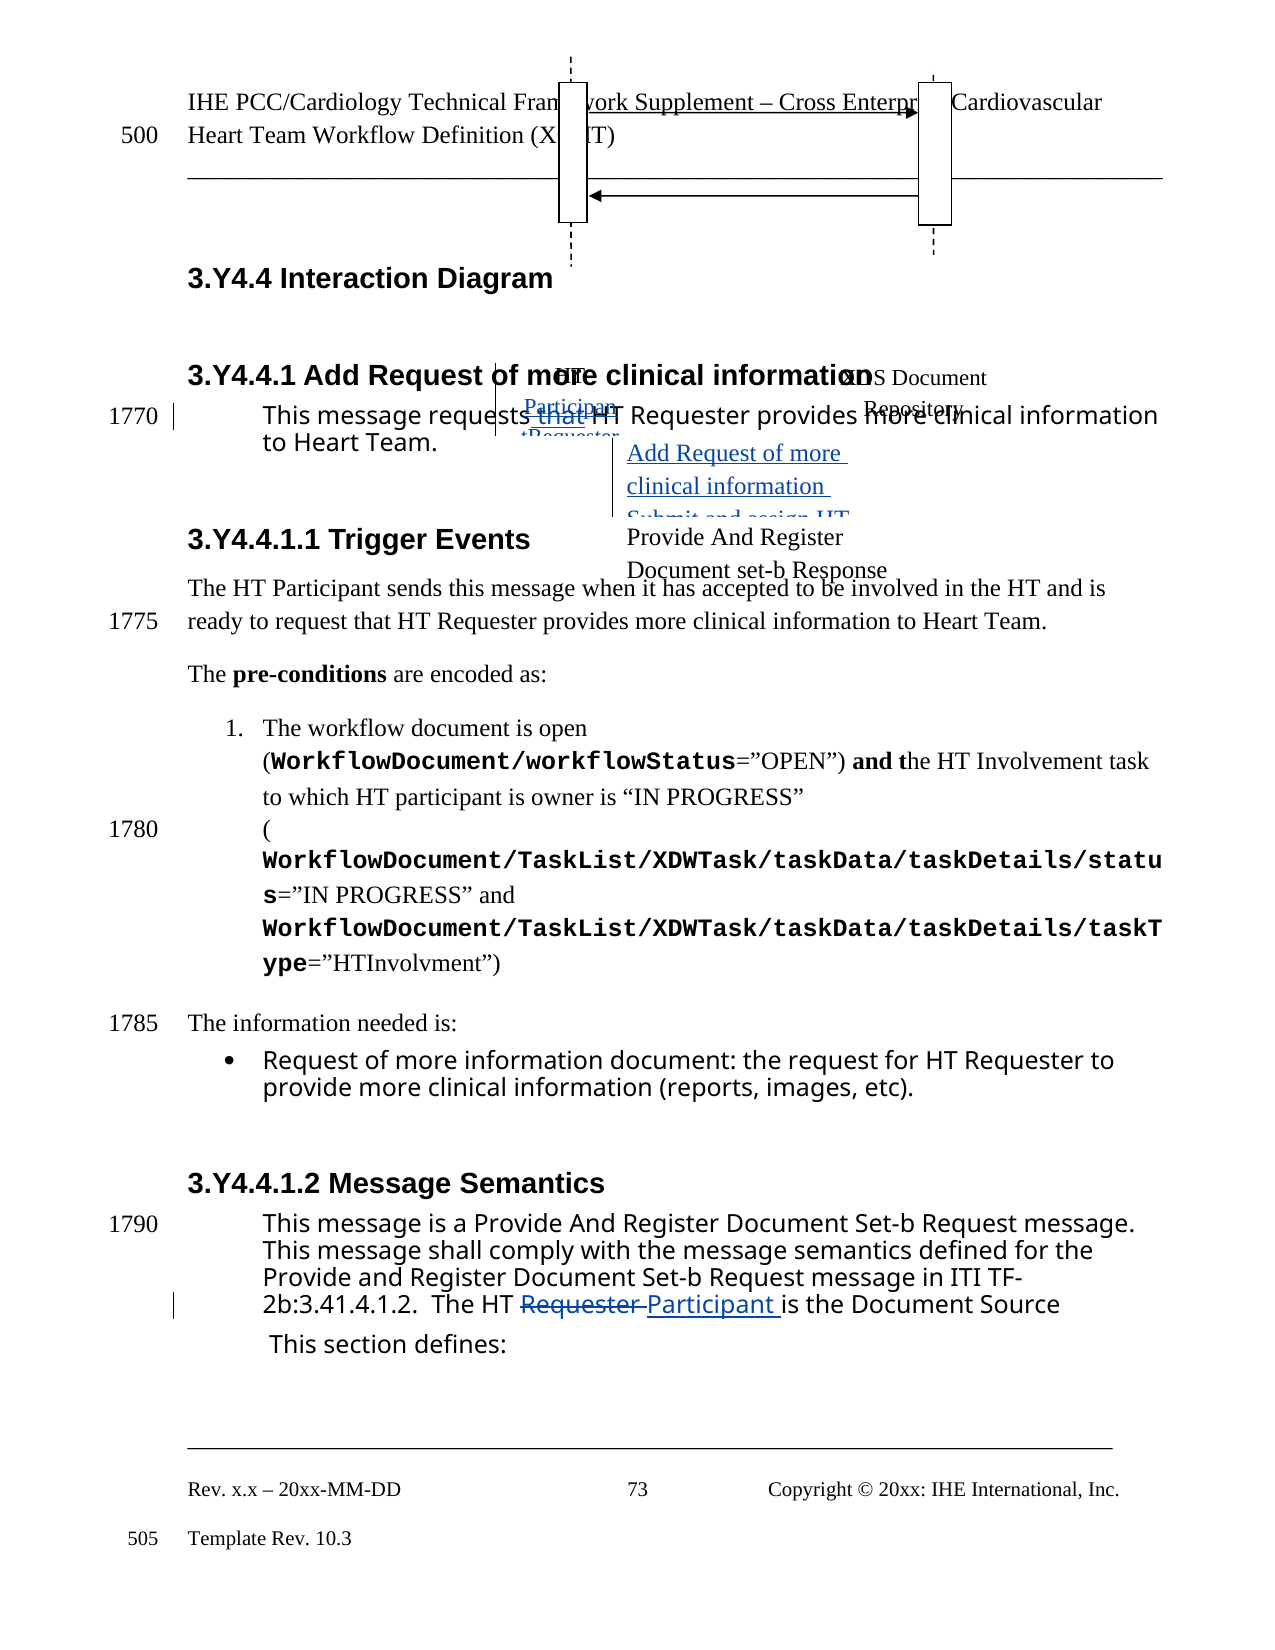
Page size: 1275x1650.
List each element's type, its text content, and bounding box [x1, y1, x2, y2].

text This section defines: [262, 1332, 1162, 1359]
text This message requests HT Requester provides more clinical information to Heart Team. [262, 403, 1162, 457]
text The pre-conditions are encoded as: [187, 659, 1162, 688]
list The workflow document is open (WorkflowDocument/workflowStatus=”OPEN”) and the HT Involvement task to which HT participant is owner is “IN PROGRESS” (WorkflowDocument/TaskList/XDWTask/taskData/taskDetails/status=”IN PROGRESS” and WorkflowDocument/TaskList/XDWTask/taskData/taskDetails/taskType=”HTInvolvment”) [225, 713, 1162, 978]
text The HT Participant sends this message when it has accepted to be involved in the HT and is ready to request that HT Requester provides more clinical information to Heart Team. [187, 573, 1162, 634]
text This message is a Provide And Register Document Set-b Request message. This message shall comply with the message semantics defined for the Provide and Register Document Set-b Request message in ITI TF-2b:3.41.4.1.2. The HT is the Document Source [262, 1211, 1162, 1319]
list Request of more information document: the request for HT Requester to provide more clinical information (reports, images, etc). [225, 1047, 1162, 1102]
subtitle 3.Y4.4.1.2 Message Semantics [187, 1166, 1162, 1200]
subtitle The information needed is: [187, 1008, 1162, 1037]
subtitle 3.Y4.4.1 Add Request of more clinical information [187, 358, 1162, 392]
subtitle 3.Y4.4 Interaction Diagram [187, 261, 1162, 295]
subtitle 3.Y4.4.1.1 Trigger Events [187, 522, 1162, 555]
